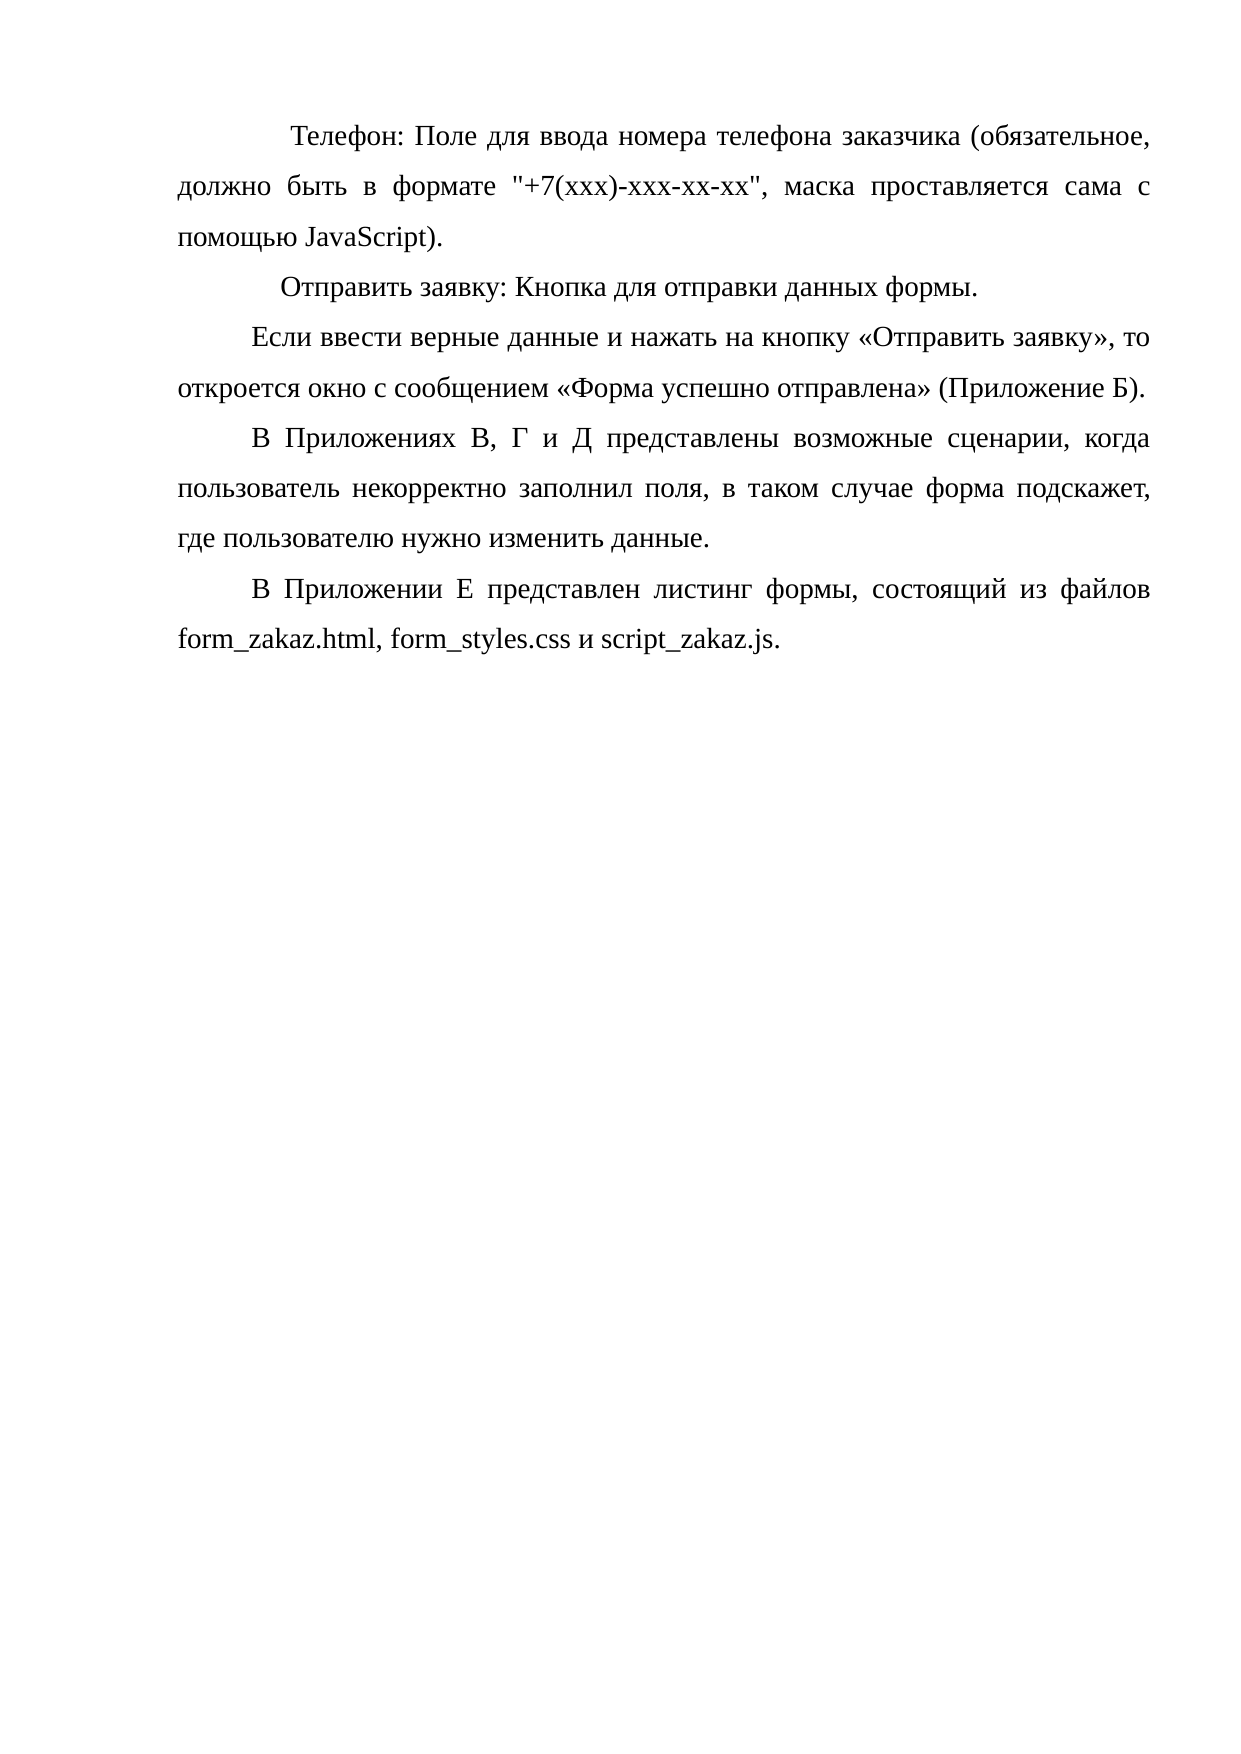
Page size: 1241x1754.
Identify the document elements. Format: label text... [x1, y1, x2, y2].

text В Приложении Е представлен листинг формы, состоящий из файлов form_zakaz.html, form_styles.css и script_zakaz.js. [177, 571, 1152, 655]
text Отправить заявку: Кнопка для отправки данных формы. [177, 269, 1152, 303]
text Если ввести верные данные и нажать на кнопку «Отправить заявку», то откроется окно с сообщением «Форма успешно отправлена» (Приложение Б). [177, 319, 1152, 403]
text В Приложениях В, Г и Д представлены возможные сценарии, когда пользователь некорректно заполнил поля, в таком случае форма подскажет, где пользователю нужно изменить данные. [177, 420, 1152, 554]
text Телефон: Поле для ввода номера телефона заказчика (обязательное, должно быть в формате "+7(xxx)-xxx-xx-xx", маска проставляется сама с помощью JavaScript). [177, 118, 1152, 252]
